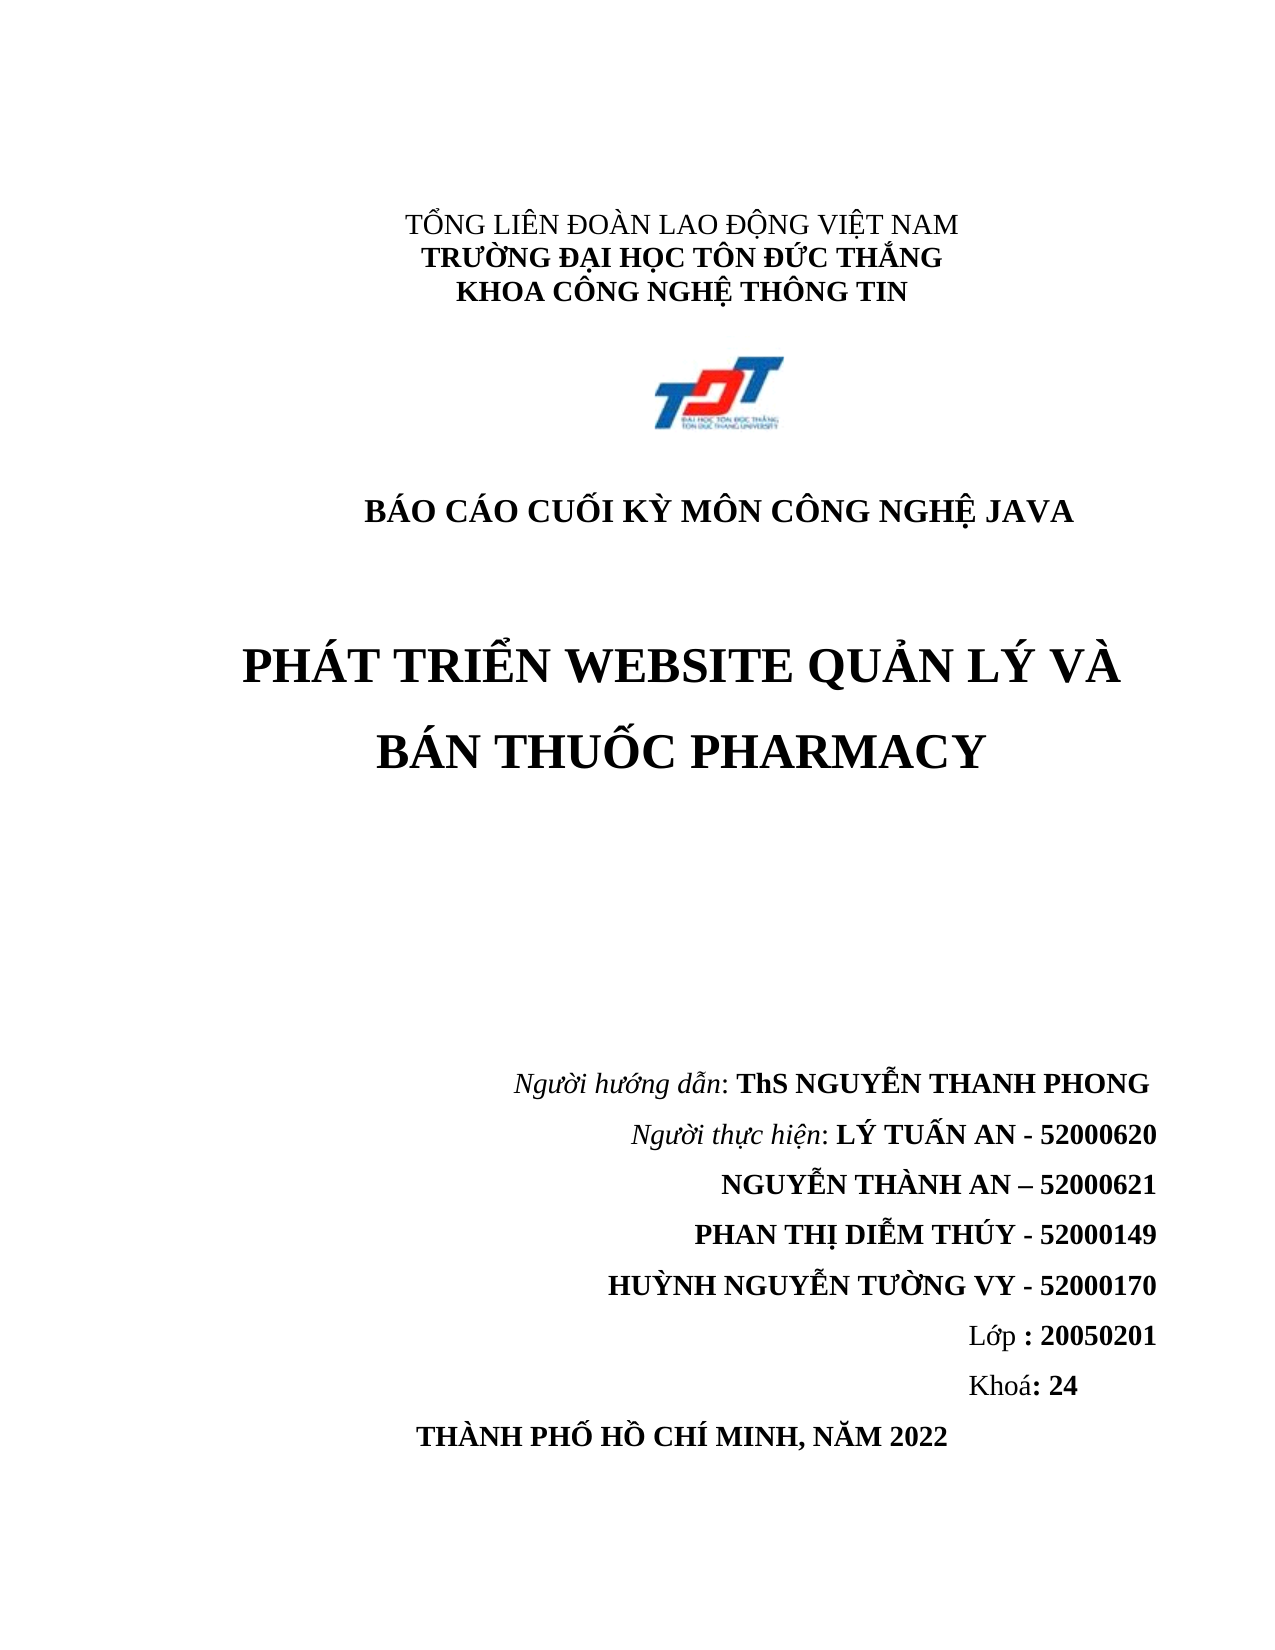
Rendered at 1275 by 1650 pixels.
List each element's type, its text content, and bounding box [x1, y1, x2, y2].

text PHAN THỊ DIỄM THÚY - 52000149 [207, 1217, 1157, 1251]
picture [654, 336, 785, 458]
text THÀNH PHỐ HỒ CHÍ MINH, NĂM 2022 [207, 1419, 1157, 1452]
text KHOA CÔNG NGHỆ THÔNG TIN [207, 274, 1157, 307]
text PHÁT TRIỂN WEBSITE QUẢN LÝ VÀ BÁN THUỐC PHARMACY [207, 635, 1157, 779]
text NGUYỄN THÀNH AN – 52000621 [207, 1167, 1157, 1201]
text Khoá: 24 [882, 1368, 1157, 1402]
text Người hướng dẫn: ThS NGUYỄN THANH PHONG [207, 1067, 1157, 1100]
text HUỲNH NGUYỄN TƯỜNG VY - 52000170 [207, 1268, 1157, 1301]
text Người thực hiện: LÝ TUẤN AN - 52000620 [207, 1117, 1157, 1150]
text BÁO CÁO CUỐI KỲ MÔN CÔNG NGHỆ JAVA [207, 492, 1157, 530]
text TỔNG LIÊN ĐOÀN LAO ĐỘNG VIỆT [207, 207, 1157, 240]
text TRƯỜNG ĐẠI HỌC TÔN ĐỨC THẮNG [207, 240, 1157, 274]
text Lớp : 20050201 [207, 1318, 1157, 1352]
